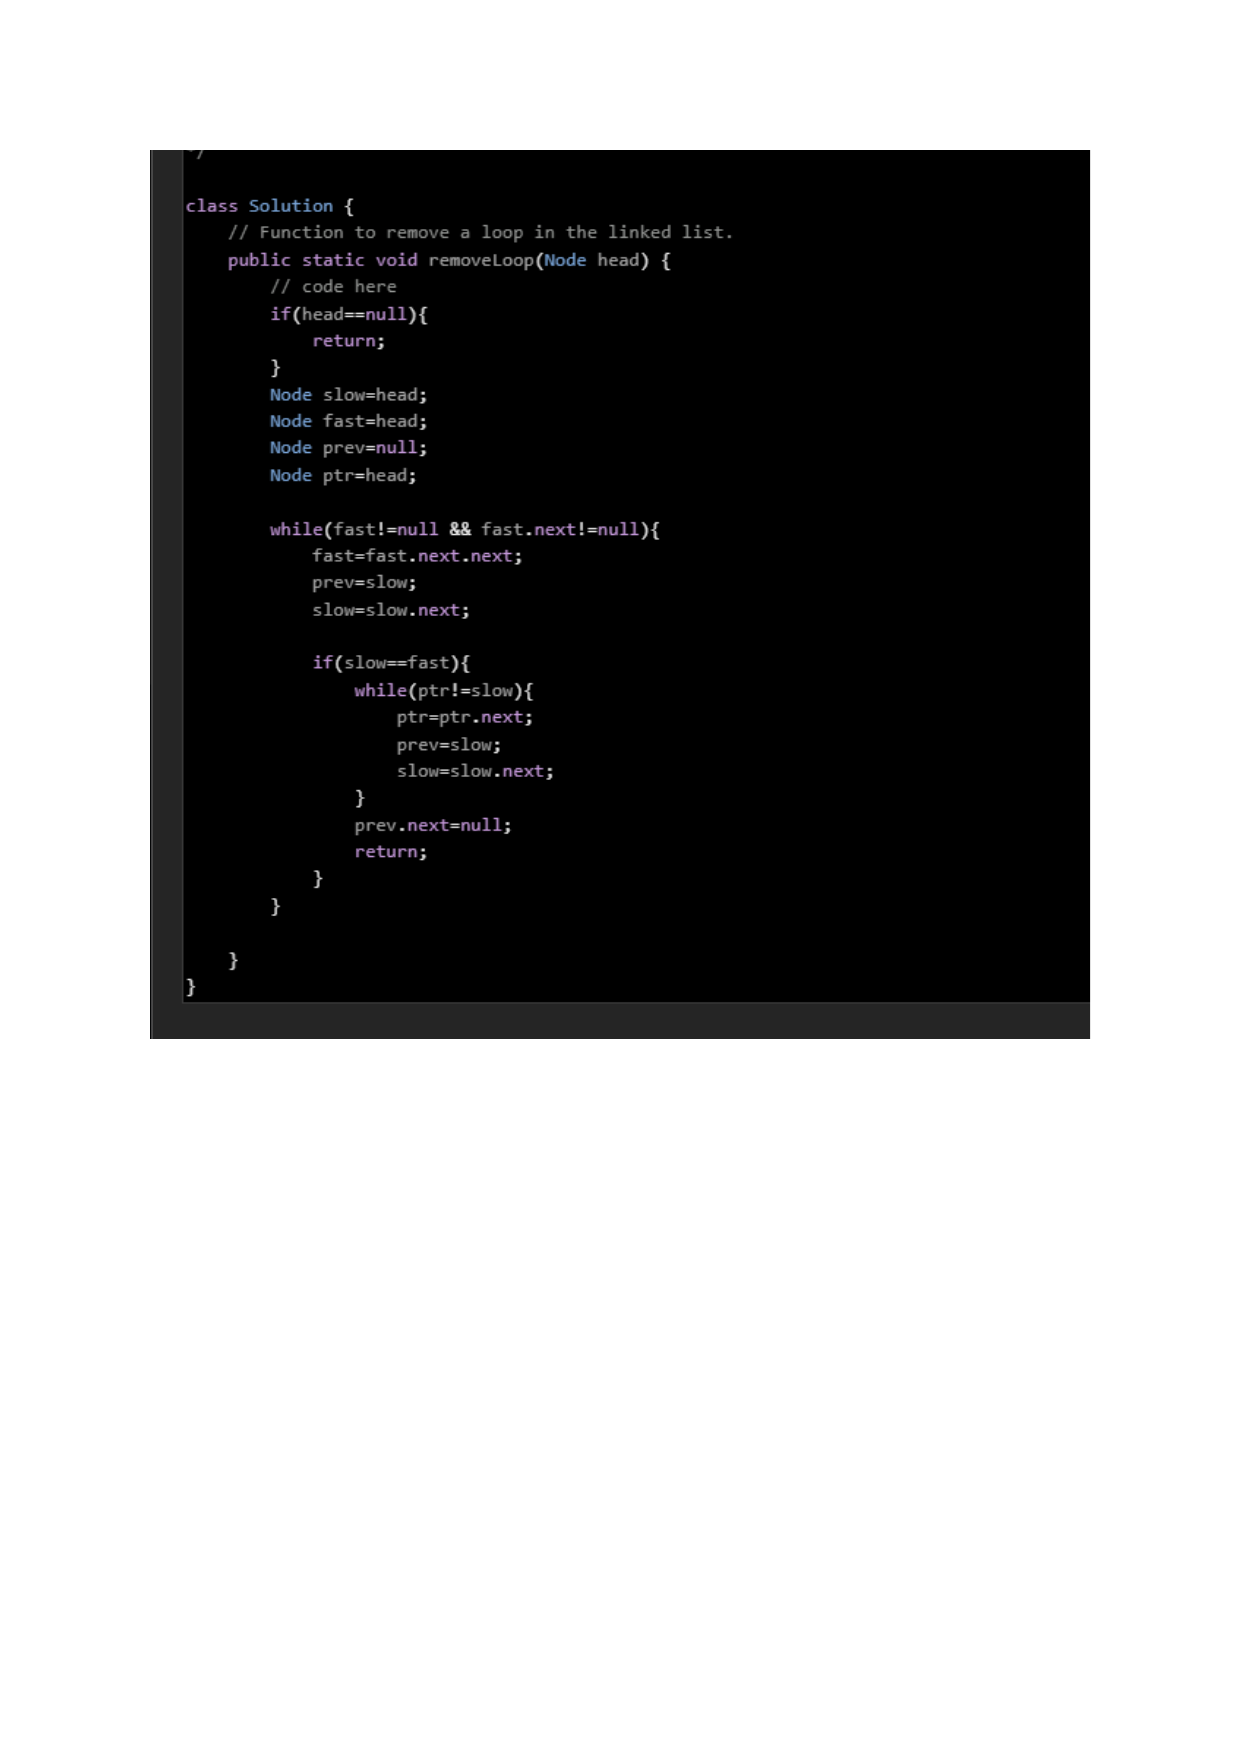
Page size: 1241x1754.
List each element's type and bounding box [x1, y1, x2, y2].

picture [150, 150, 1091, 1039]
